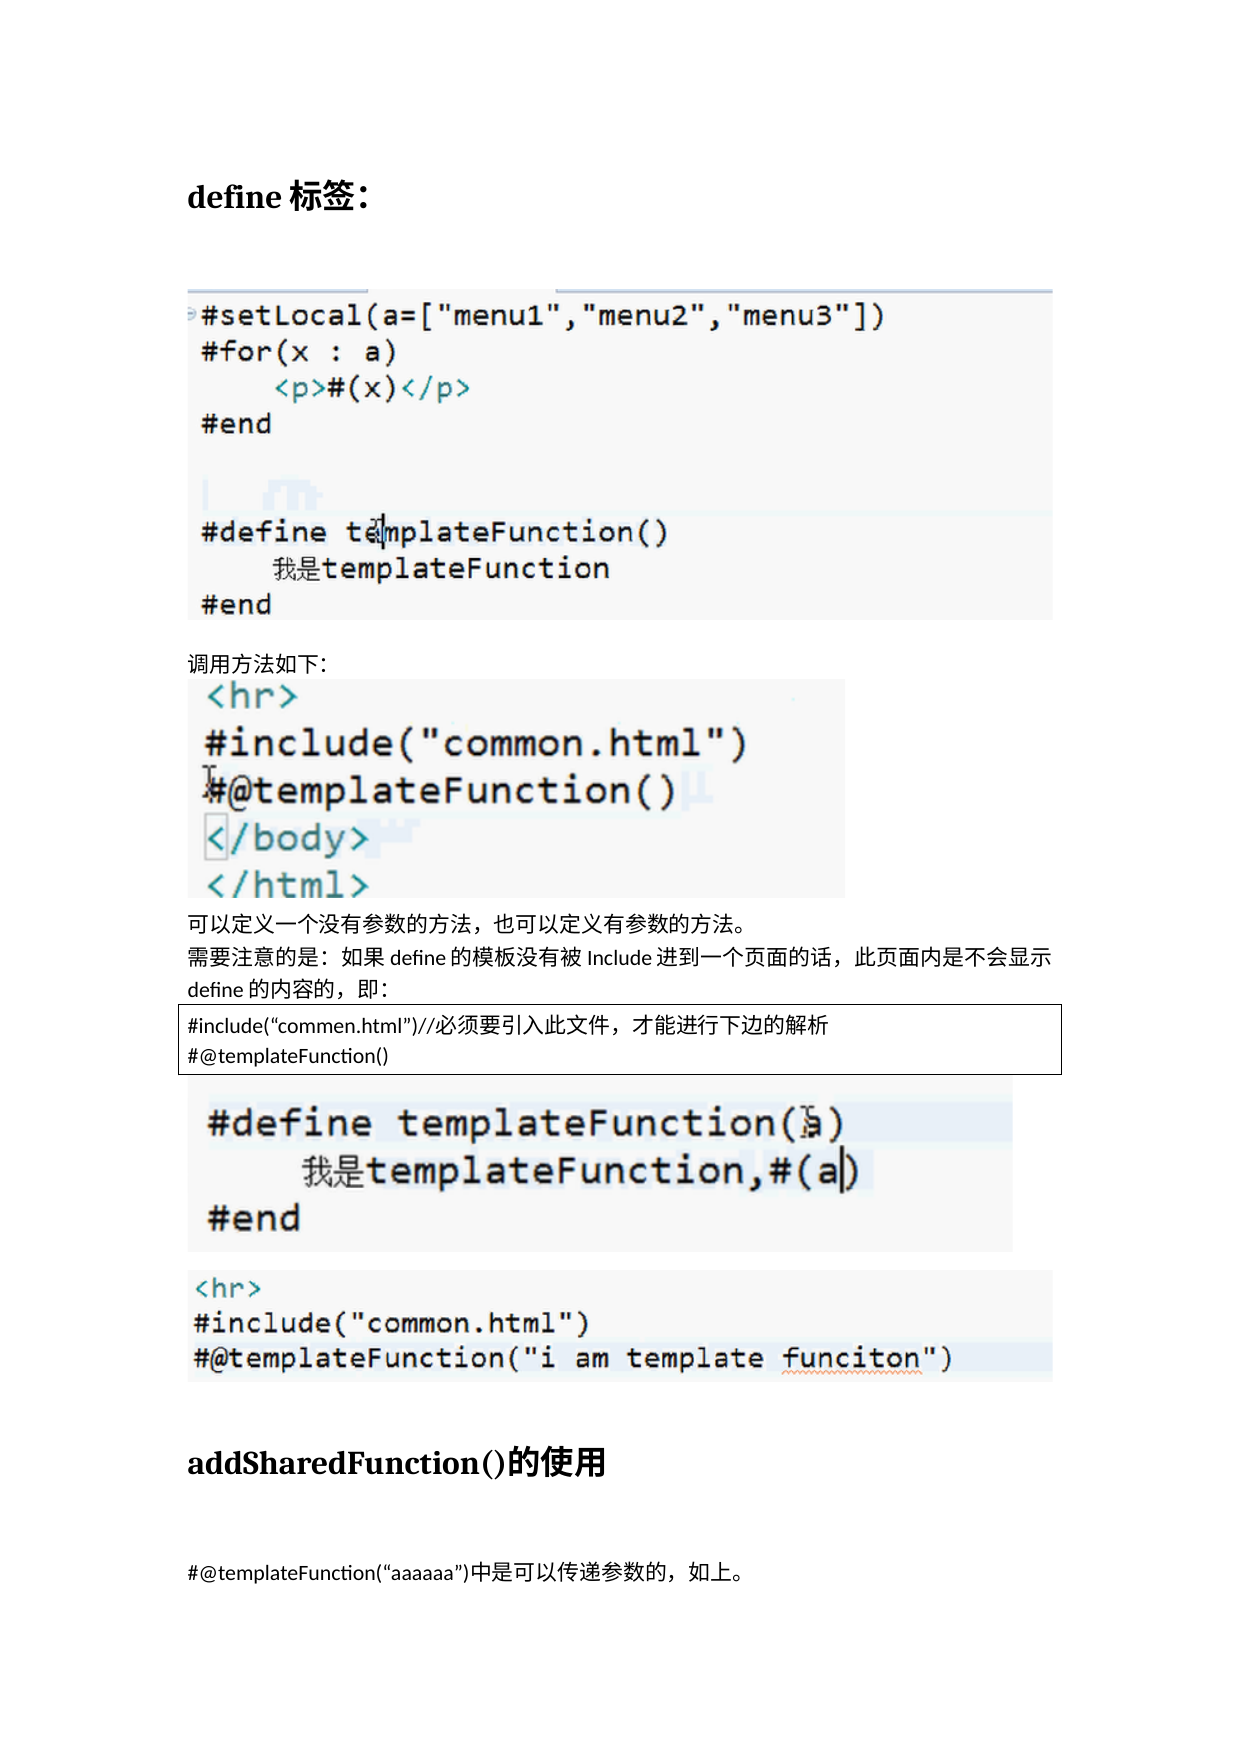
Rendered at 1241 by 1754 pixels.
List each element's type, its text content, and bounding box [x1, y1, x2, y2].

text 调用方法如下： [187, 620, 1053, 679]
text 需要注意的是：如果define的模板没有被Include进到一个页面的话，此页面内是不会显示define的内容的，即： [187, 939, 1053, 1004]
text #@templateFunction() [179, 1037, 1061, 1074]
picture [187, 1075, 1013, 1252]
text 可以定义一个没有参数的方法，也可以定义有参数的方法。 [187, 907, 1053, 939]
picture [187, 1270, 1053, 1382]
picture [187, 289, 1053, 620]
subtitle addSharedFunction()的使用 [187, 1427, 1053, 1492]
text #@templateFunction(“aaaaaa”)中是可以传递参数的，如上。 [187, 1555, 1053, 1587]
subtitle define标签： [187, 162, 1053, 227]
text #include(“commen.html”)//必须要引入此文件，才能进行下边的解析 [179, 1005, 1061, 1037]
picture [187, 679, 846, 898]
